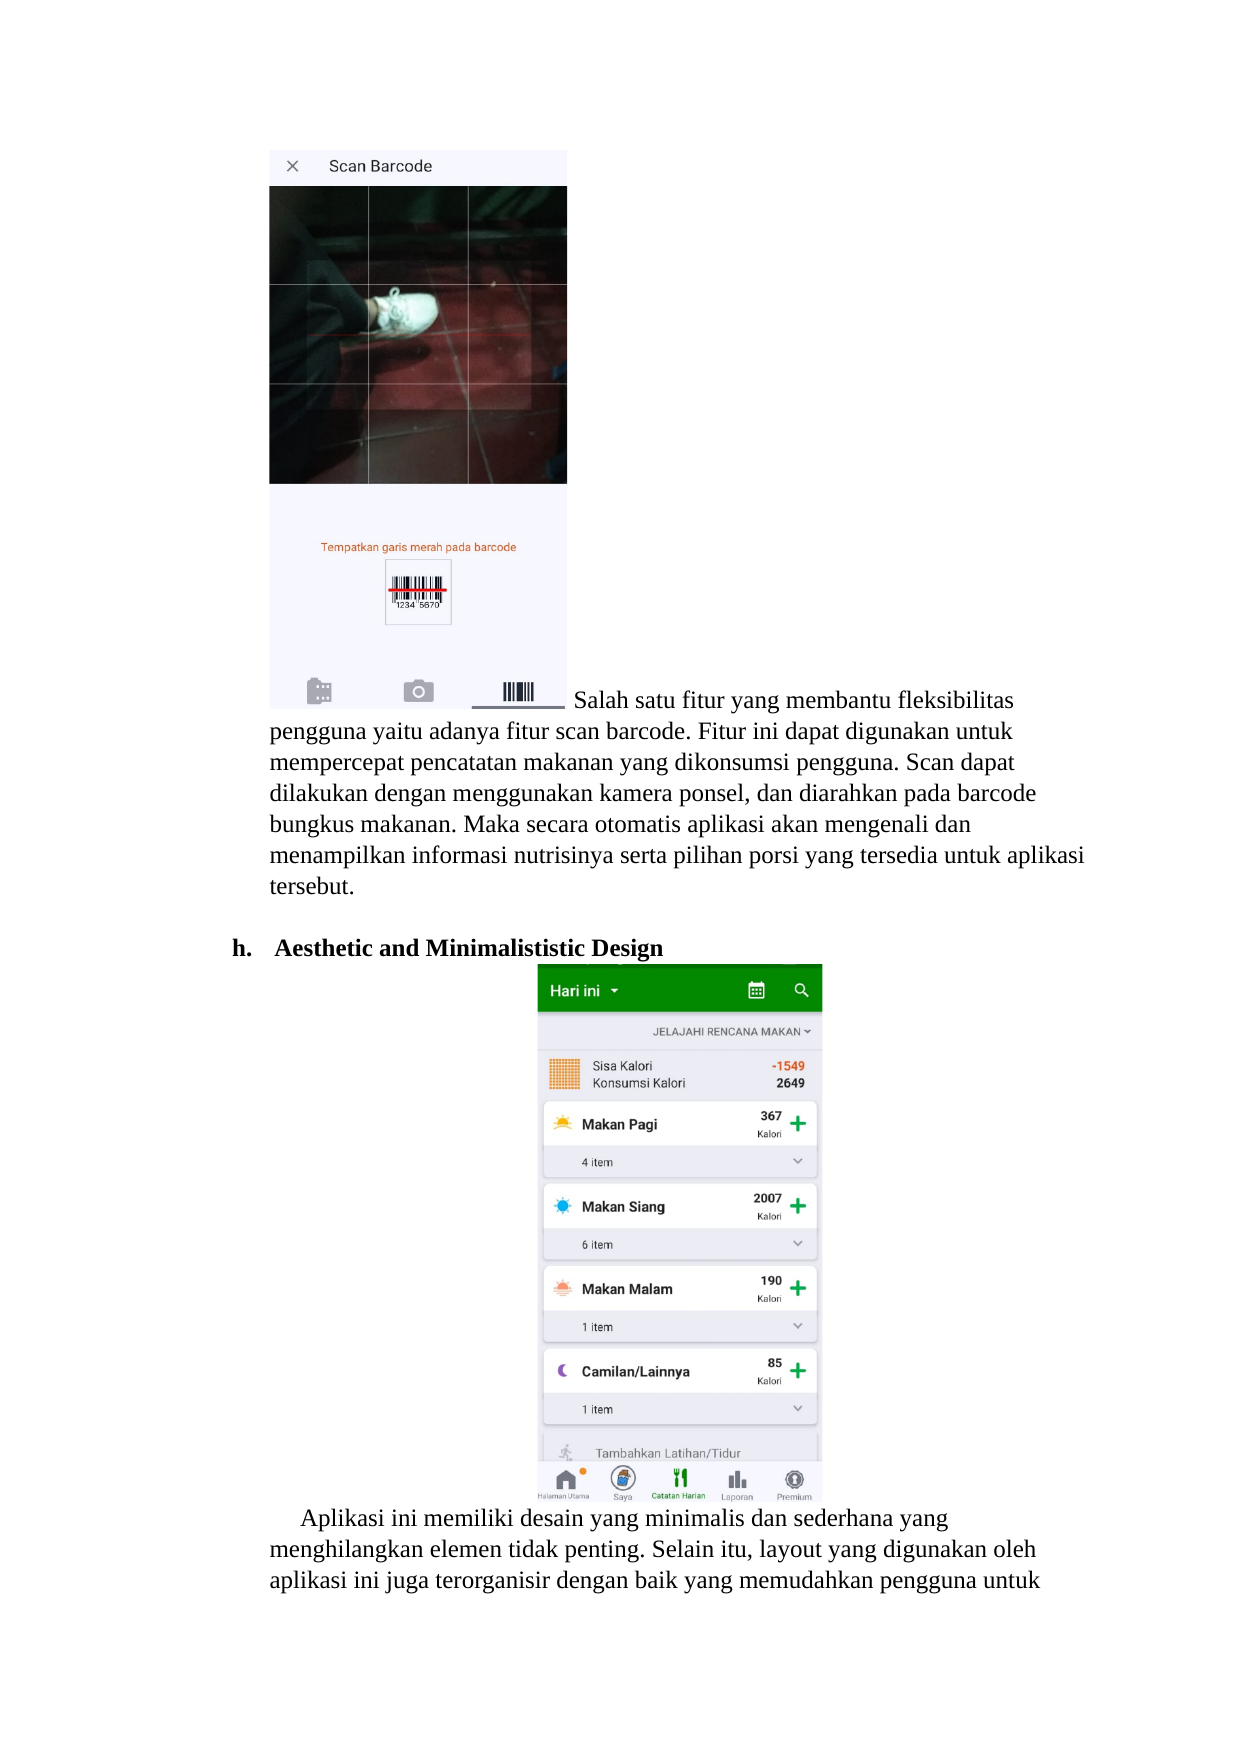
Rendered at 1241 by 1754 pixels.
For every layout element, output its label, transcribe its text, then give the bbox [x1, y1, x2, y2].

list Aesthetic and Minimalististic Design [232, 933, 1090, 962]
picture [269, 150, 568, 709]
picture [537, 964, 823, 1502]
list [269, 1503, 1090, 1594]
